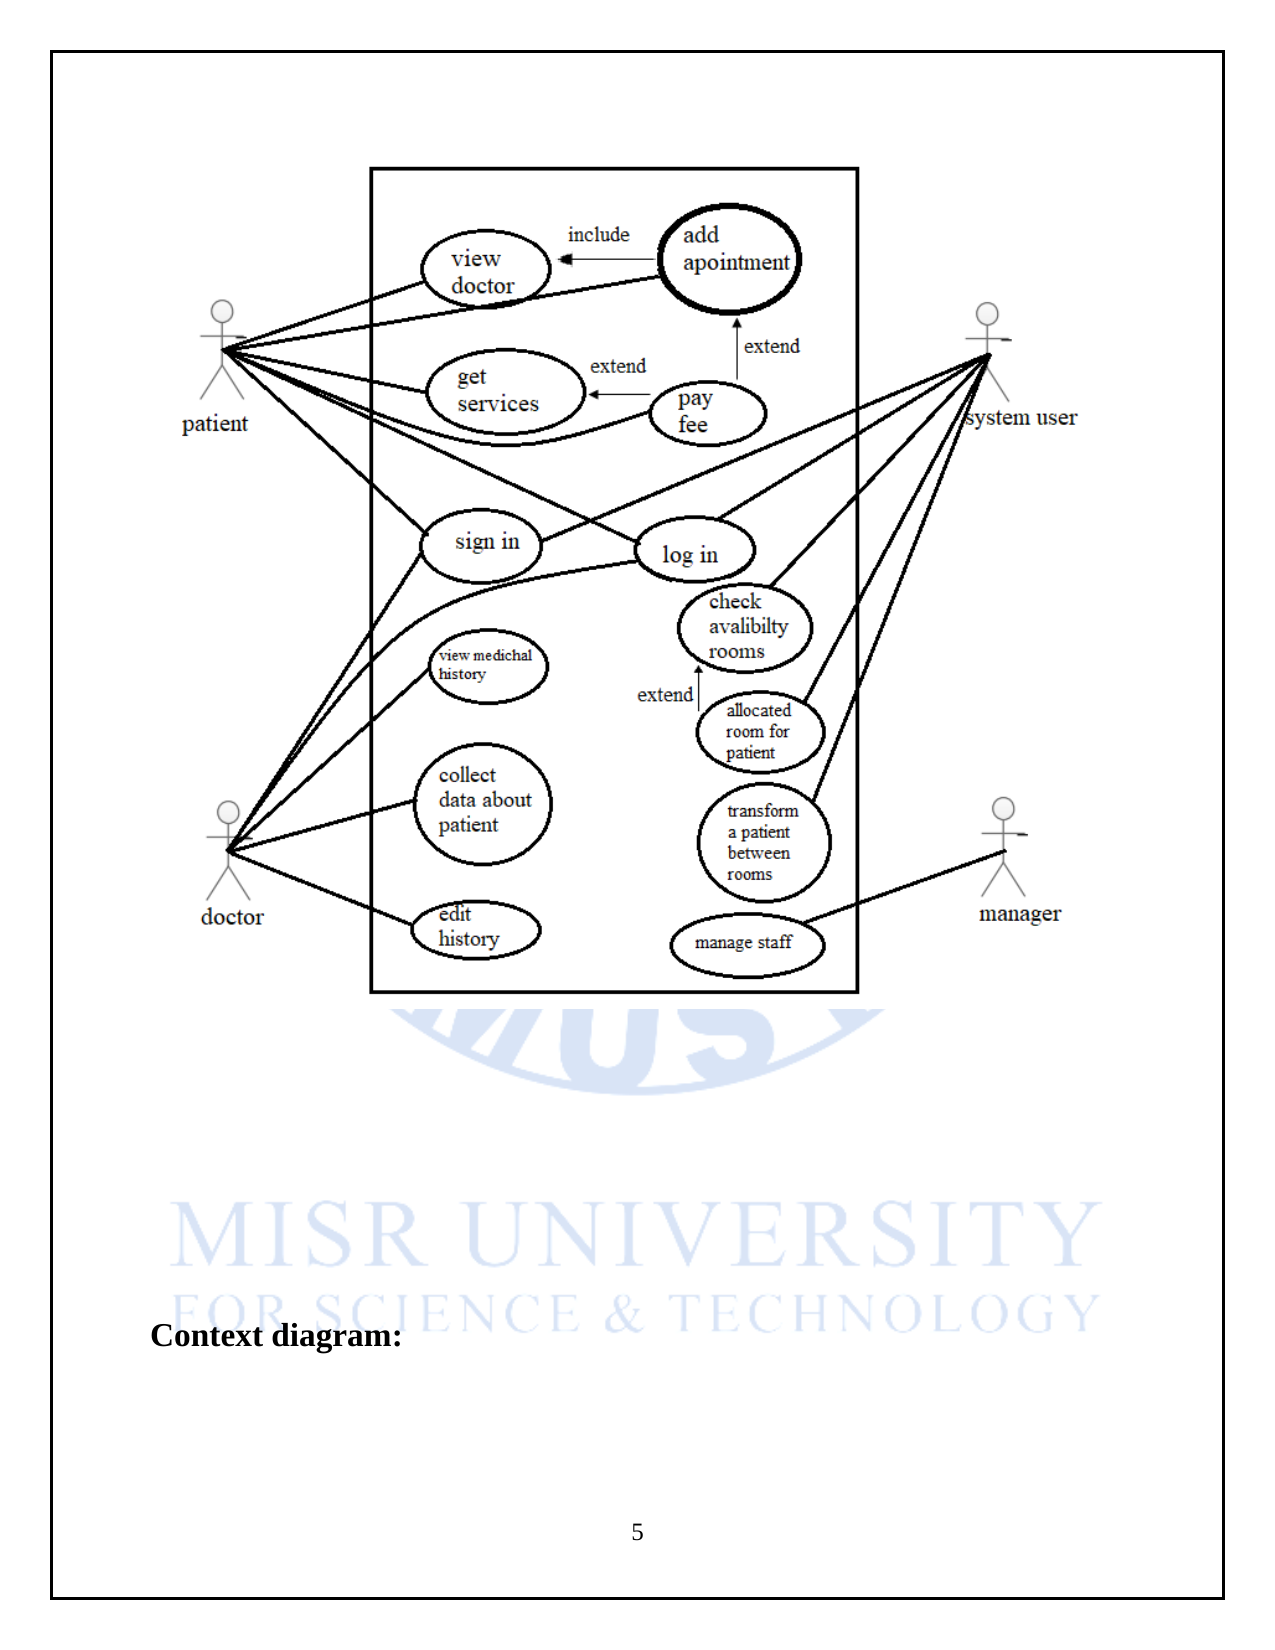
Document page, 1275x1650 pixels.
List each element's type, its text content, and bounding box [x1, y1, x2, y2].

text Context diagram: [150, 1315, 1125, 1353]
picture [150, 131, 1125, 1009]
